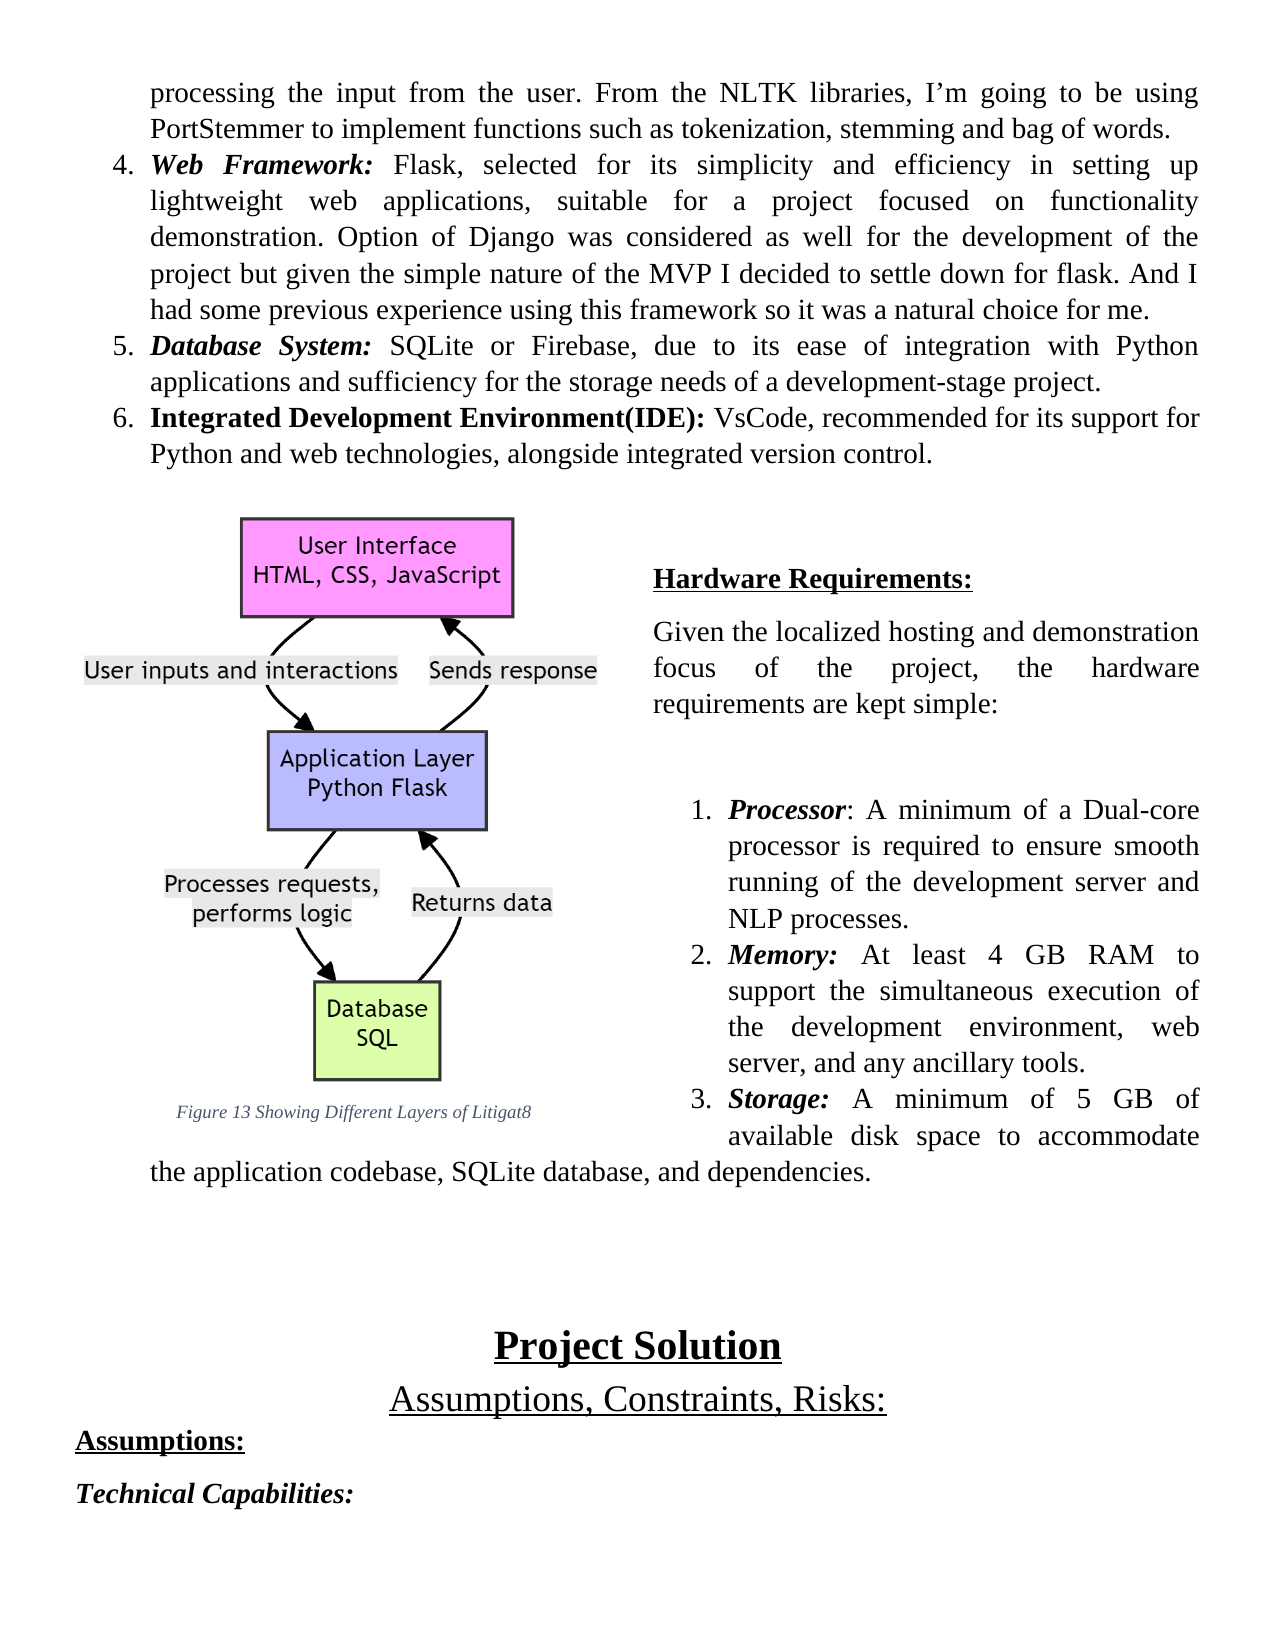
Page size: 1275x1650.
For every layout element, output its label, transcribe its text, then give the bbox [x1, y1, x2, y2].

subtitle Assumptions, Constraints, Risks: [75, 1376, 1200, 1419]
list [112, 75, 1200, 145]
subtitle Project Solution [75, 1321, 1200, 1368]
text Technical Capabilities: [75, 1476, 1200, 1509]
list Memory: At least 4 GB RAM to support the simultaneous execution of the development environment, web server, and any ancillary tools. [635, 937, 1200, 1079]
list Storage: A minimum of 5 GB of available disk space to accommodate the application codebase, SQLite database, and dependencies. [112, 1081, 1200, 1187]
list Web Framework: Flask, selected for its simplicity and efficiency in setting up lightweight web applications, suitable for a project focused on functionality demonstration. Option of Django was considered as well for the development of the project but given the simple nature of the MVP I decided to settle down for flask. And I had some previous experience using this framework so it was a natural choice for me. [112, 147, 1200, 325]
picture [75, 507, 635, 1092]
list Integrated Development Environment(IDE): VsCode, recommended for its support for Python and web technologies, alongside integrated version control. [112, 400, 1200, 470]
text Given the localized hosting and demonstration focus of the project, the hardware requirements are kept simple: [635, 614, 1200, 720]
list Processor: A minimum of a Dual-core processor is required to ensure smooth running of the development server and NLP processes. [635, 792, 1200, 934]
list Database System: SQLite or Firebase, due to its ease of integration with Python applications and sufficiency for the storage needs of a development-stage project. [112, 328, 1200, 398]
text Hardware Requirements: [635, 562, 1200, 595]
text Assumptions: [75, 1423, 1200, 1456]
